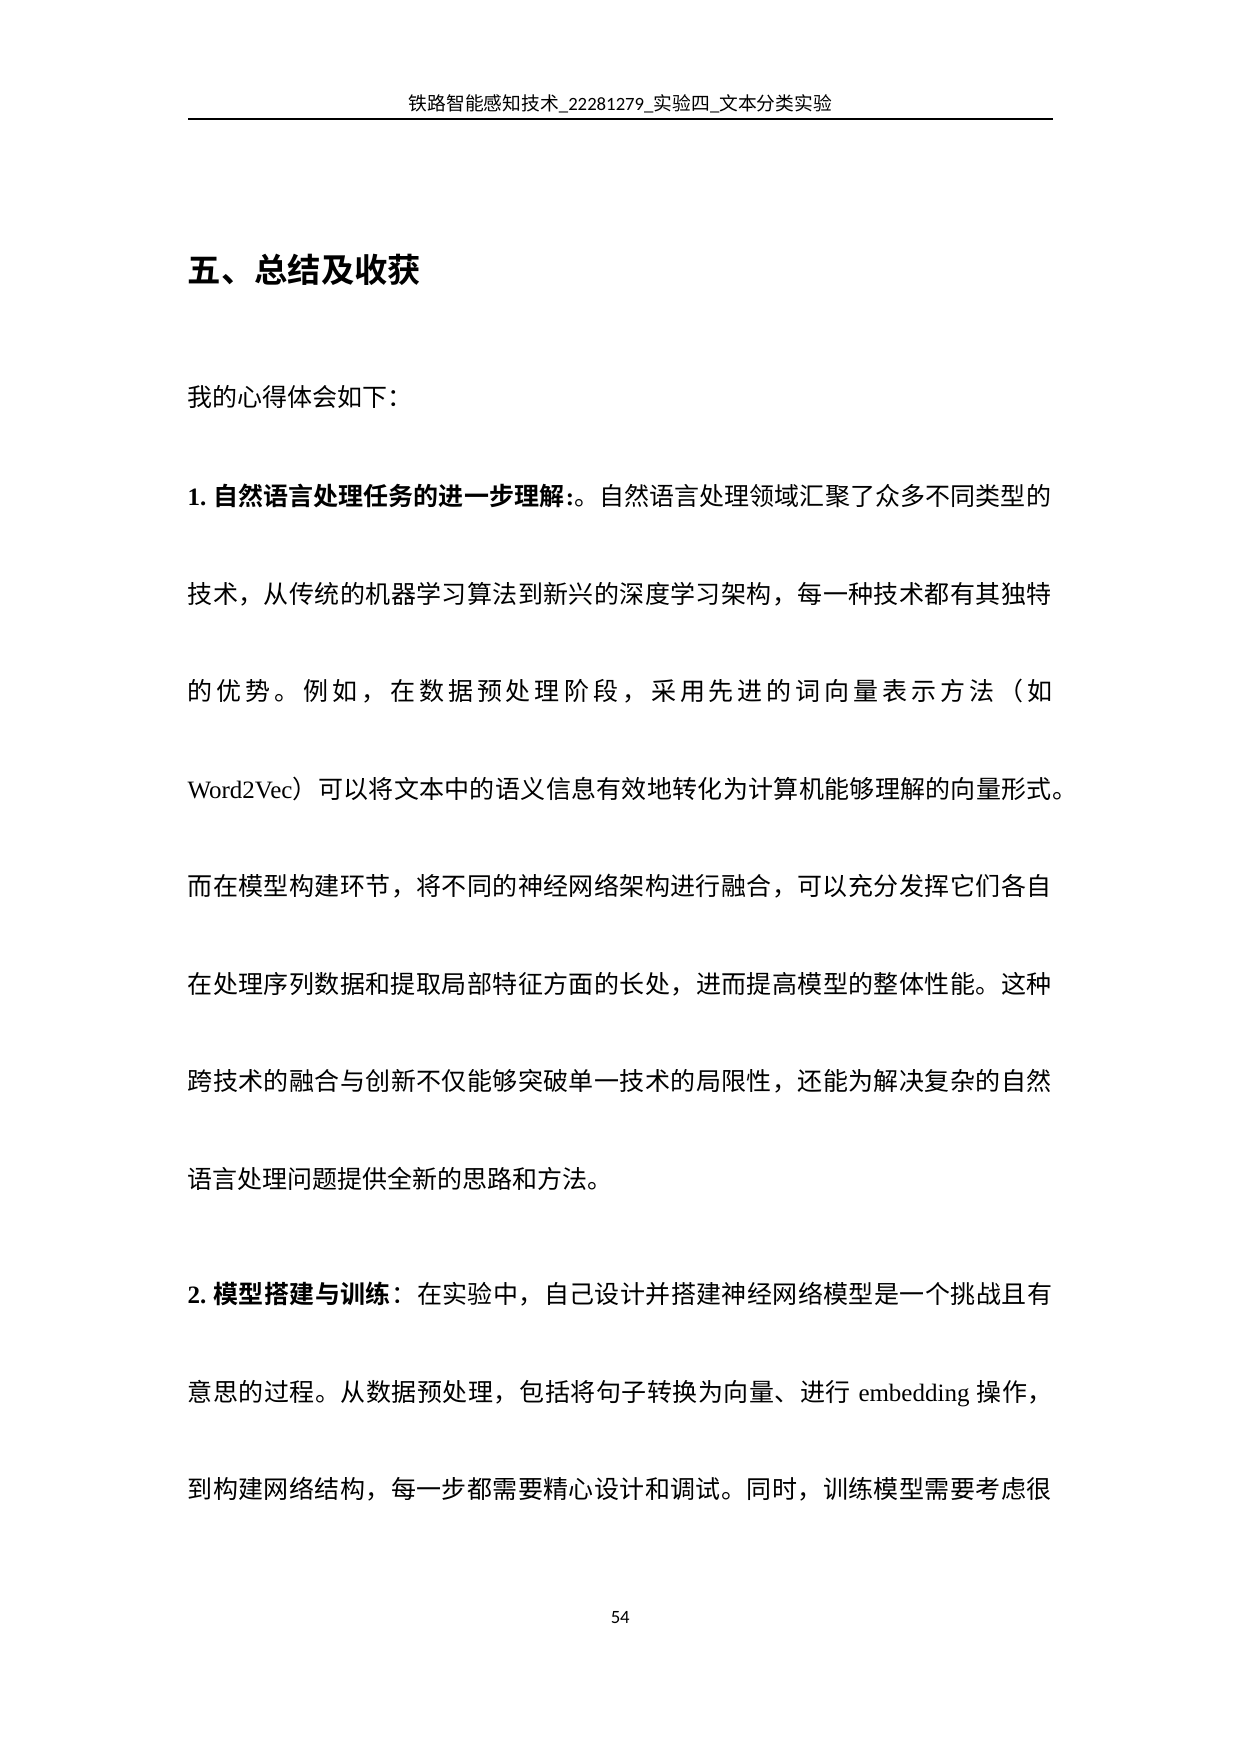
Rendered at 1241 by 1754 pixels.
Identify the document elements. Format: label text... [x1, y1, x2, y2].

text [187, 1261, 1053, 1521]
text 1. 自然语言处理任务的进一步理解:。自然语言处理领域汇聚了众多不同类型的技术，从传统的机器学习算法到新兴的深度学习架构，每一种技术都有其独特的优势。例如，在数据预处理阶段，采用先进的词向量表示方法（如 Word2Vec）可以将文本中的语义信息有效地转化为计算机能够理解的向量形式。而在模型构建环节，将不同的神经网络架构进行融合，可以充分发挥它们各自在处理序列数据和提取局部特征方面的长处，进而提高模型的整体性能。这种跨技术的融合与创新不仅能够突破单一技术的局限性，还能为解决复杂的自然语言处理问题提供全新的思路和方法。 [187, 462, 1053, 1210]
subtitle 五、总结及收获 [187, 236, 1053, 301]
text 我的心得体会如下： [187, 363, 1053, 428]
